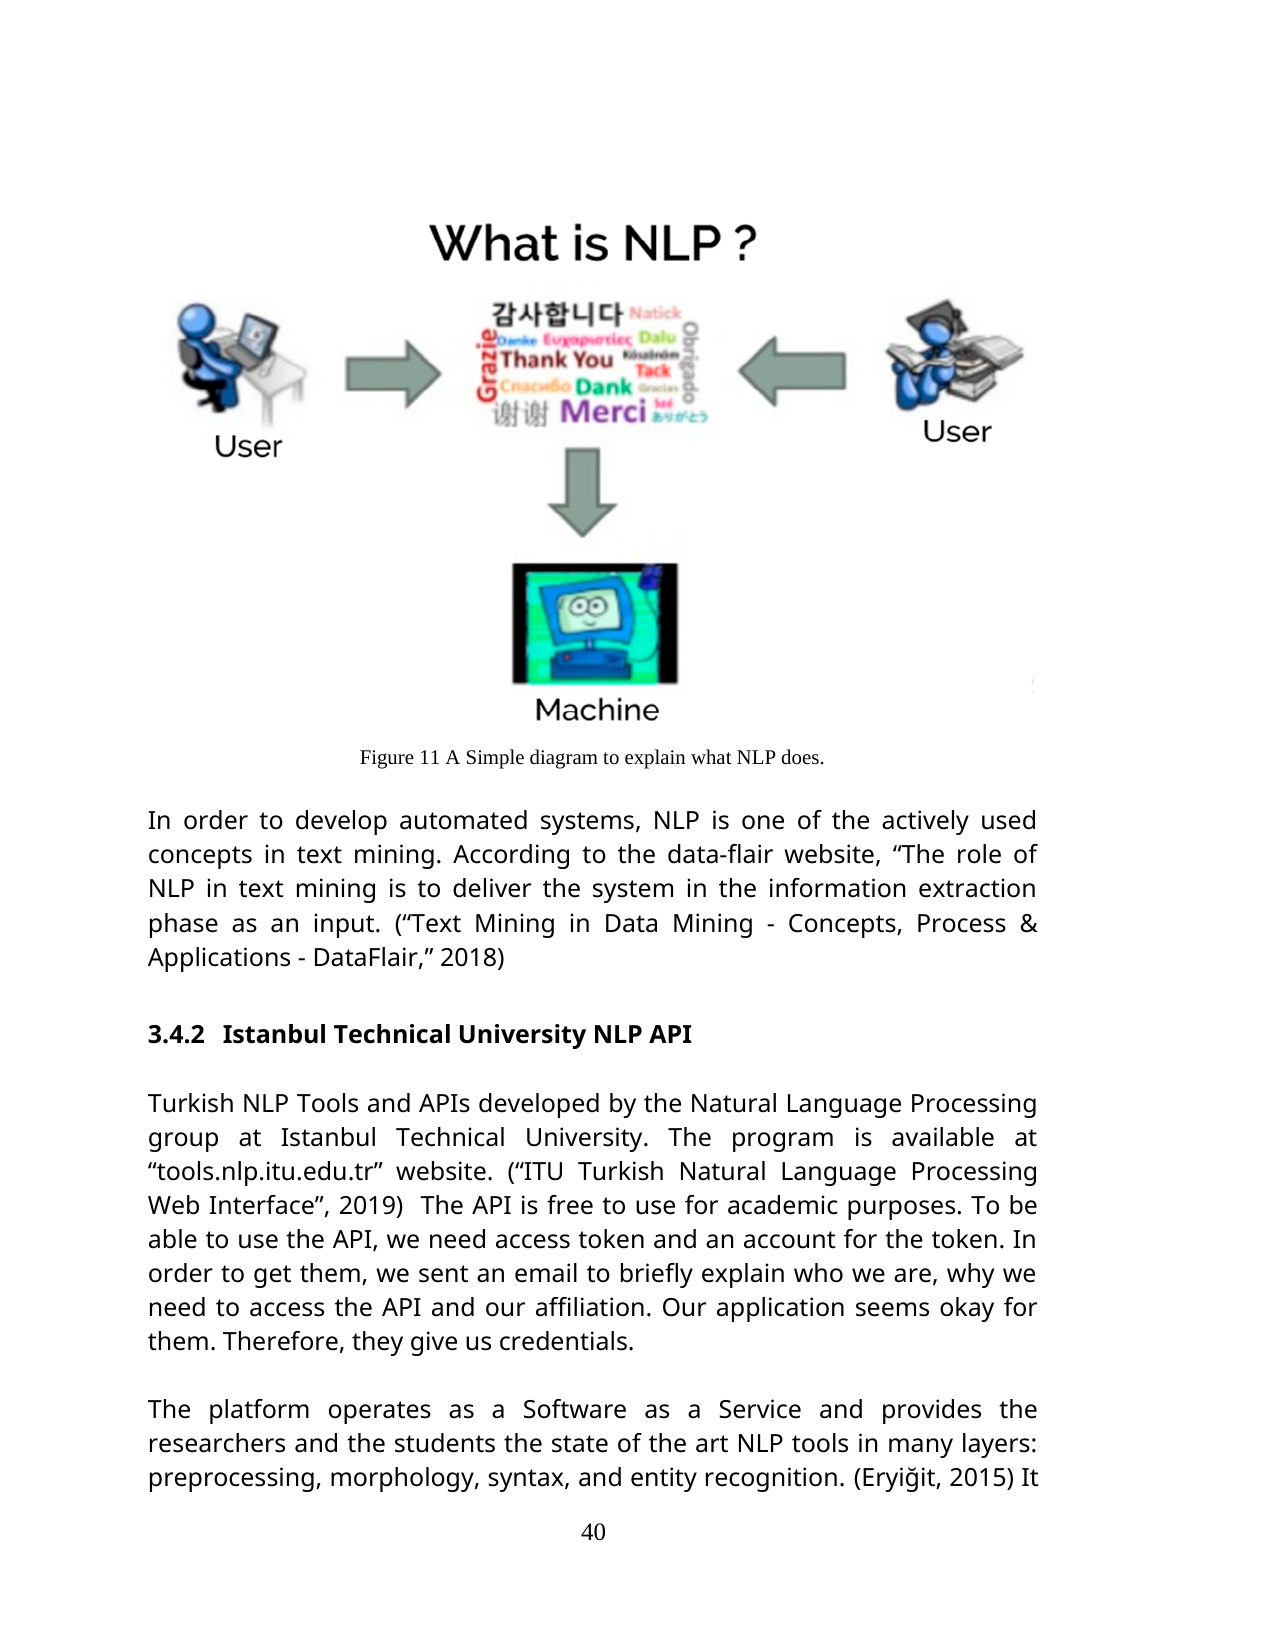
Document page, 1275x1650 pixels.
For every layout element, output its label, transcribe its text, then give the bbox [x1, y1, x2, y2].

picture [150, 216, 1034, 736]
text In order to develop automated systems, NLP is one of the actively used concepts in text mining. According to the data-flair website, “The role of NLP in text mining is to deliver the system in the information extraction phase as an input. (“Text Mining in Data Mining - Concepts, Process & Applications - DataFlair,” 2018) [148, 803, 1039, 973]
subtitle Istanbul Technical University NLP API [148, 1017, 1039, 1051]
text Turkish NLP Tools and APIs developed by the Natural Language Processing group at Istanbul Technical University. The program is available at “tools.nlp.itu.edu.tr” website. (“ITU Turkish Natural Language Processing Web Interface”, 2019) The API is free to use for academic purposes. To be able to use the API, we need access token and an account for the token. In order to get them, we sent an email to briefly explain who we are, why we need to access the API and our affiliation. Our application seems okay for them. Therefore, they give us credentials. [148, 1085, 1039, 1358]
